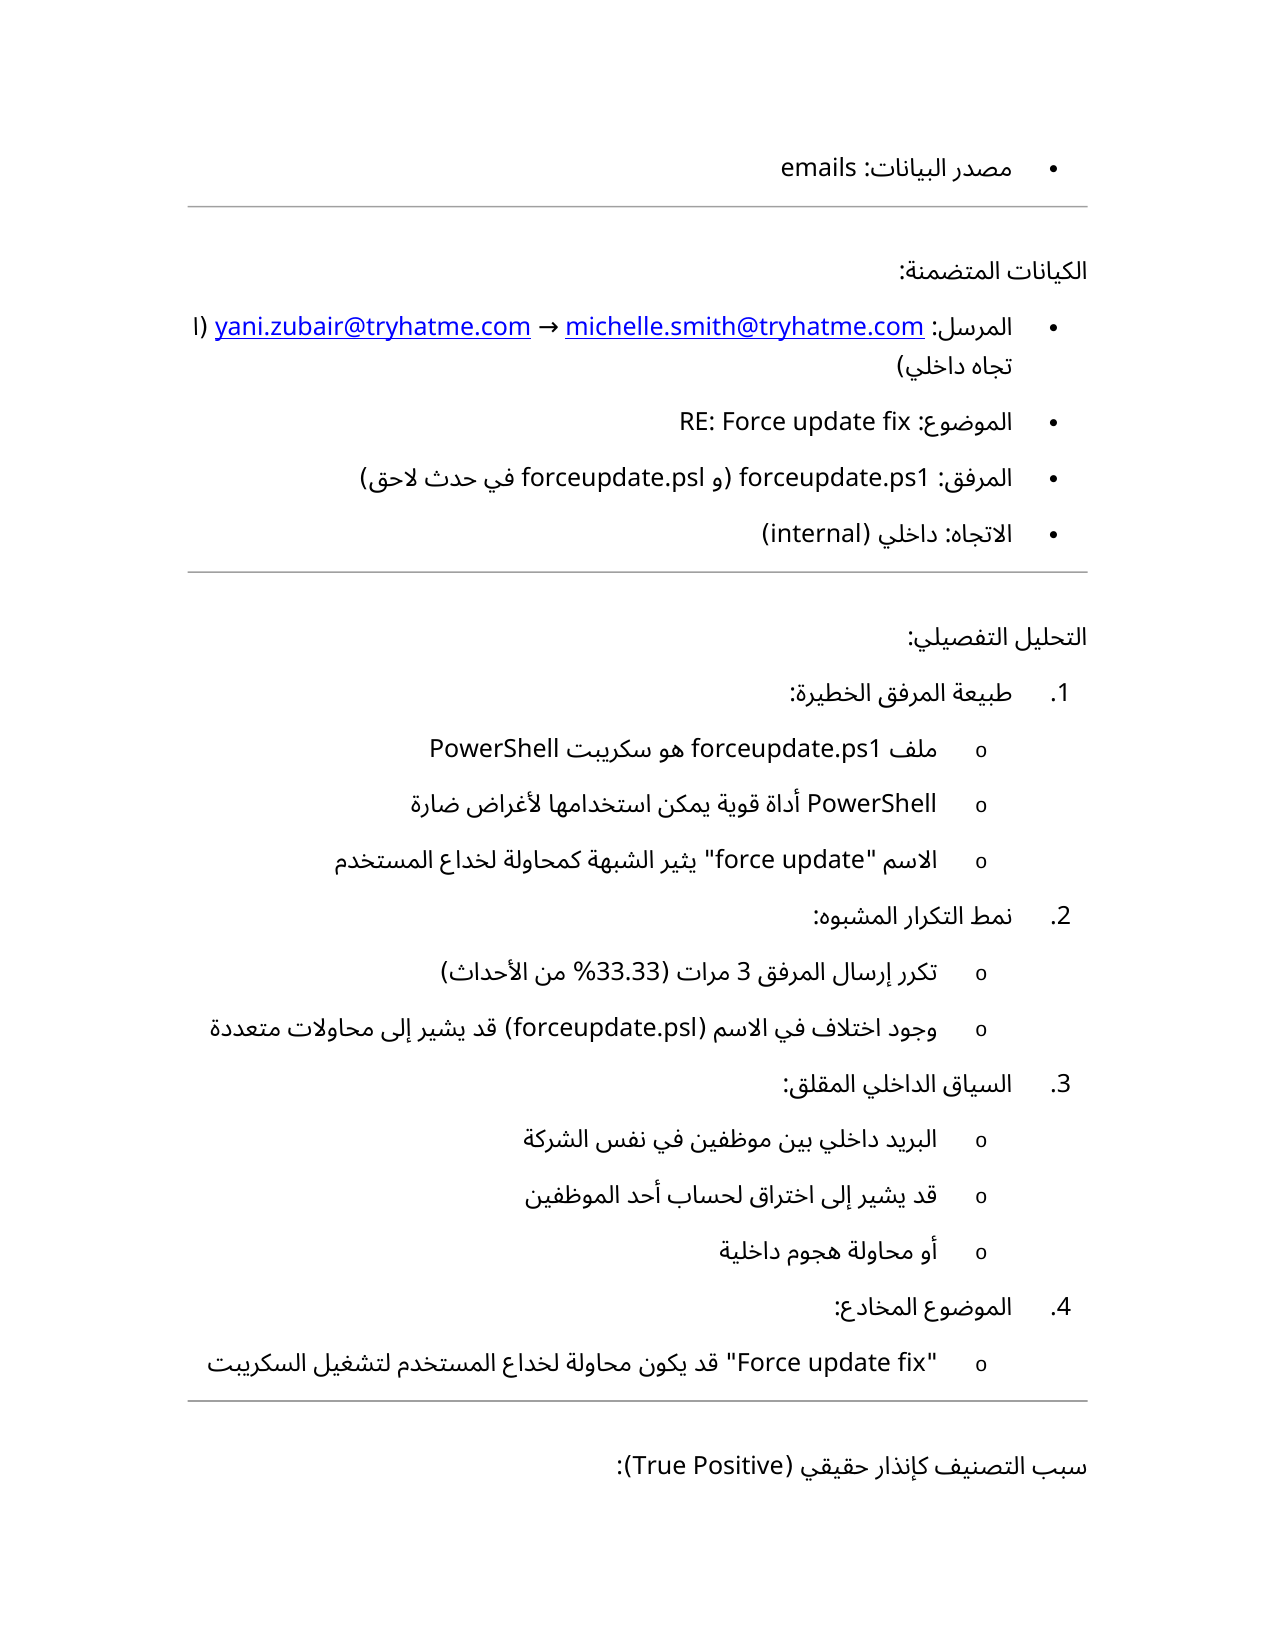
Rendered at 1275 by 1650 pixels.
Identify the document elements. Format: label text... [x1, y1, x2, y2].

list مصدر البيانات: emails [187, 150, 1050, 184]
list المرسل: yani.zubair@tryhatme.com → michelle.smith@tryhatme.com (اتجاه داخلي) [187, 309, 1050, 382]
text التحليل التفصيلي: [187, 618, 1087, 653]
list ملف forceupdate.ps1 هو سكريبت PowerShell [187, 730, 975, 764]
list الموضوع المخادع: [187, 1288, 1050, 1323]
list السياق الداخلي المقلق: [187, 1065, 1050, 1099]
list قد يشير إلى اختراق لحساب أحد الموظفين [187, 1177, 975, 1211]
list وجود اختلاف في الاسم (forceupdate.psl) قد يشير إلى محاولات متعددة [187, 1009, 975, 1043]
text الكيانات المتضمنة: [187, 253, 1087, 287]
list PowerShell أداة قوية يمكن استخدامها لأغراض ضارة [187, 786, 975, 820]
list أو محاولة هجوم داخلية [187, 1233, 975, 1267]
list الموضوع: RE: Force update fix [187, 404, 1050, 438]
list تكرر إرسال المرفق 3 مرات (33.33% من الأحداث) [187, 953, 975, 988]
list "Force update fix" قد يكون محاولة لخداع المستخدم لتشغيل السكريبت [187, 1344, 975, 1378]
list المرفق: forceupdate.ps1 (و forceupdate.psl في حدث لاحق) [187, 460, 1050, 494]
list الاسم "force update" يثير الشبهة كمحاولة لخداع المستخدم [187, 842, 975, 876]
list الاتجاه: داخلي (internal) [187, 516, 1050, 549]
text سبب التصنيف كإنذار حقيقي (True Positive): [187, 1447, 1087, 1481]
list البريد داخلي بين موظفين في نفس الشركة [187, 1121, 975, 1155]
list نمط التكرار المشبوه: [187, 898, 1050, 932]
list طبيعة المرفق الخطيرة: [187, 674, 1050, 708]
